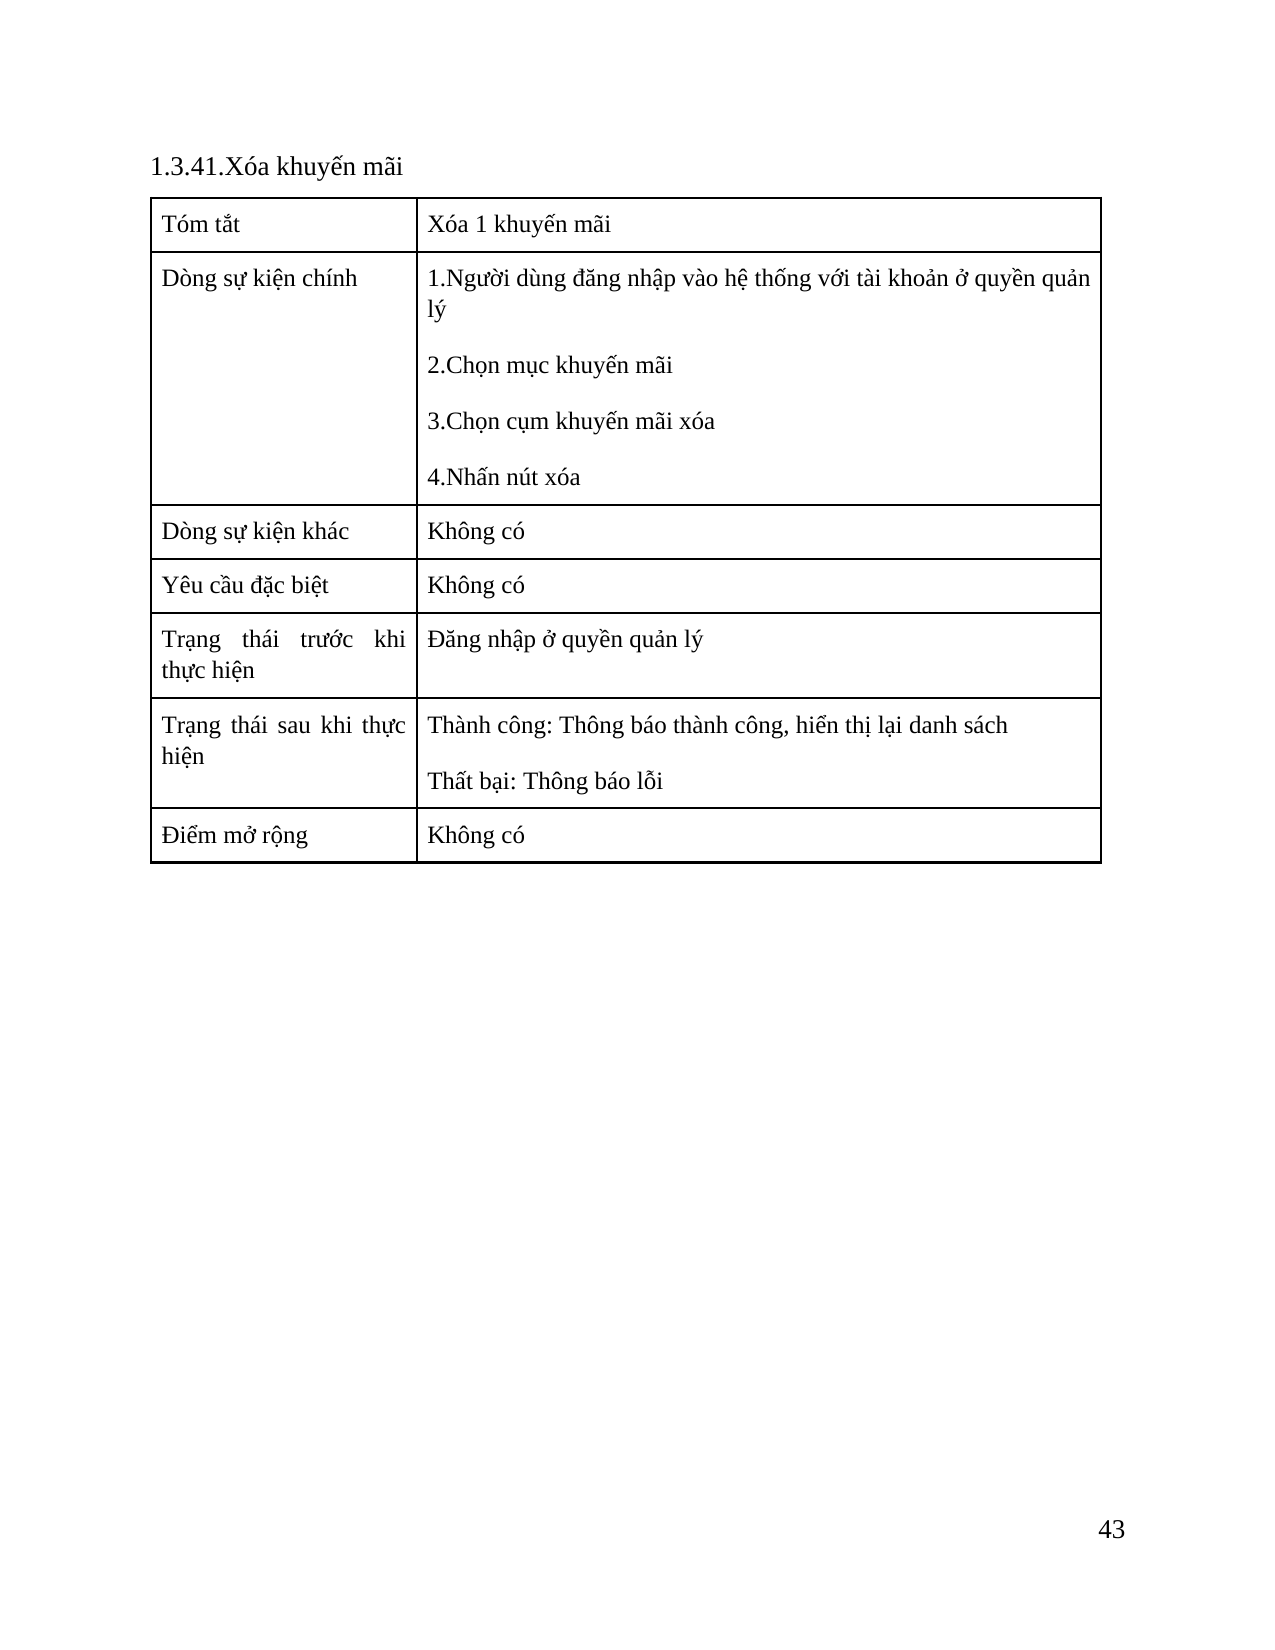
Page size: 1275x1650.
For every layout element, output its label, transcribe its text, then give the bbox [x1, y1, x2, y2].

table_cell 1.Người dùng đăng nhập vào hệ thống với tài khoản ở quyền quản lý 2.Chọn mục khuyến mãi 3.Chọn cụm khuyến mãi xóa 4.Nhấn nút xóa [418, 253, 1100, 504]
text 1.3.41.Xóa khuyến mãi [150, 150, 1125, 181]
table_cell Không có [418, 809, 1100, 861]
table_cell Thành công: Thông báo thành công, hiển thị lại danh sách Thất bại: Thông báo lỗi [418, 699, 1100, 807]
table_cell Dòng sự kiện khác [152, 506, 416, 558]
table_cell Điểm mở rộng [152, 809, 416, 861]
table_header Xóa 1 khuyến mãi [418, 199, 1100, 251]
table_cell Trạng thái trước khi thực hiện [152, 614, 416, 697]
table_cell Không có [418, 506, 1100, 558]
table_cell Yêu cầu đặc biệt [152, 560, 416, 612]
table_cell Đăng nhập ở quyền quản lý [418, 614, 1100, 697]
table_header Tóm tắt [152, 199, 416, 251]
table_cell Trạng thái sau khi thực hiện [152, 699, 416, 807]
table_cell Dòng sự kiện chính [152, 253, 416, 504]
table_cell Không có [418, 560, 1100, 612]
